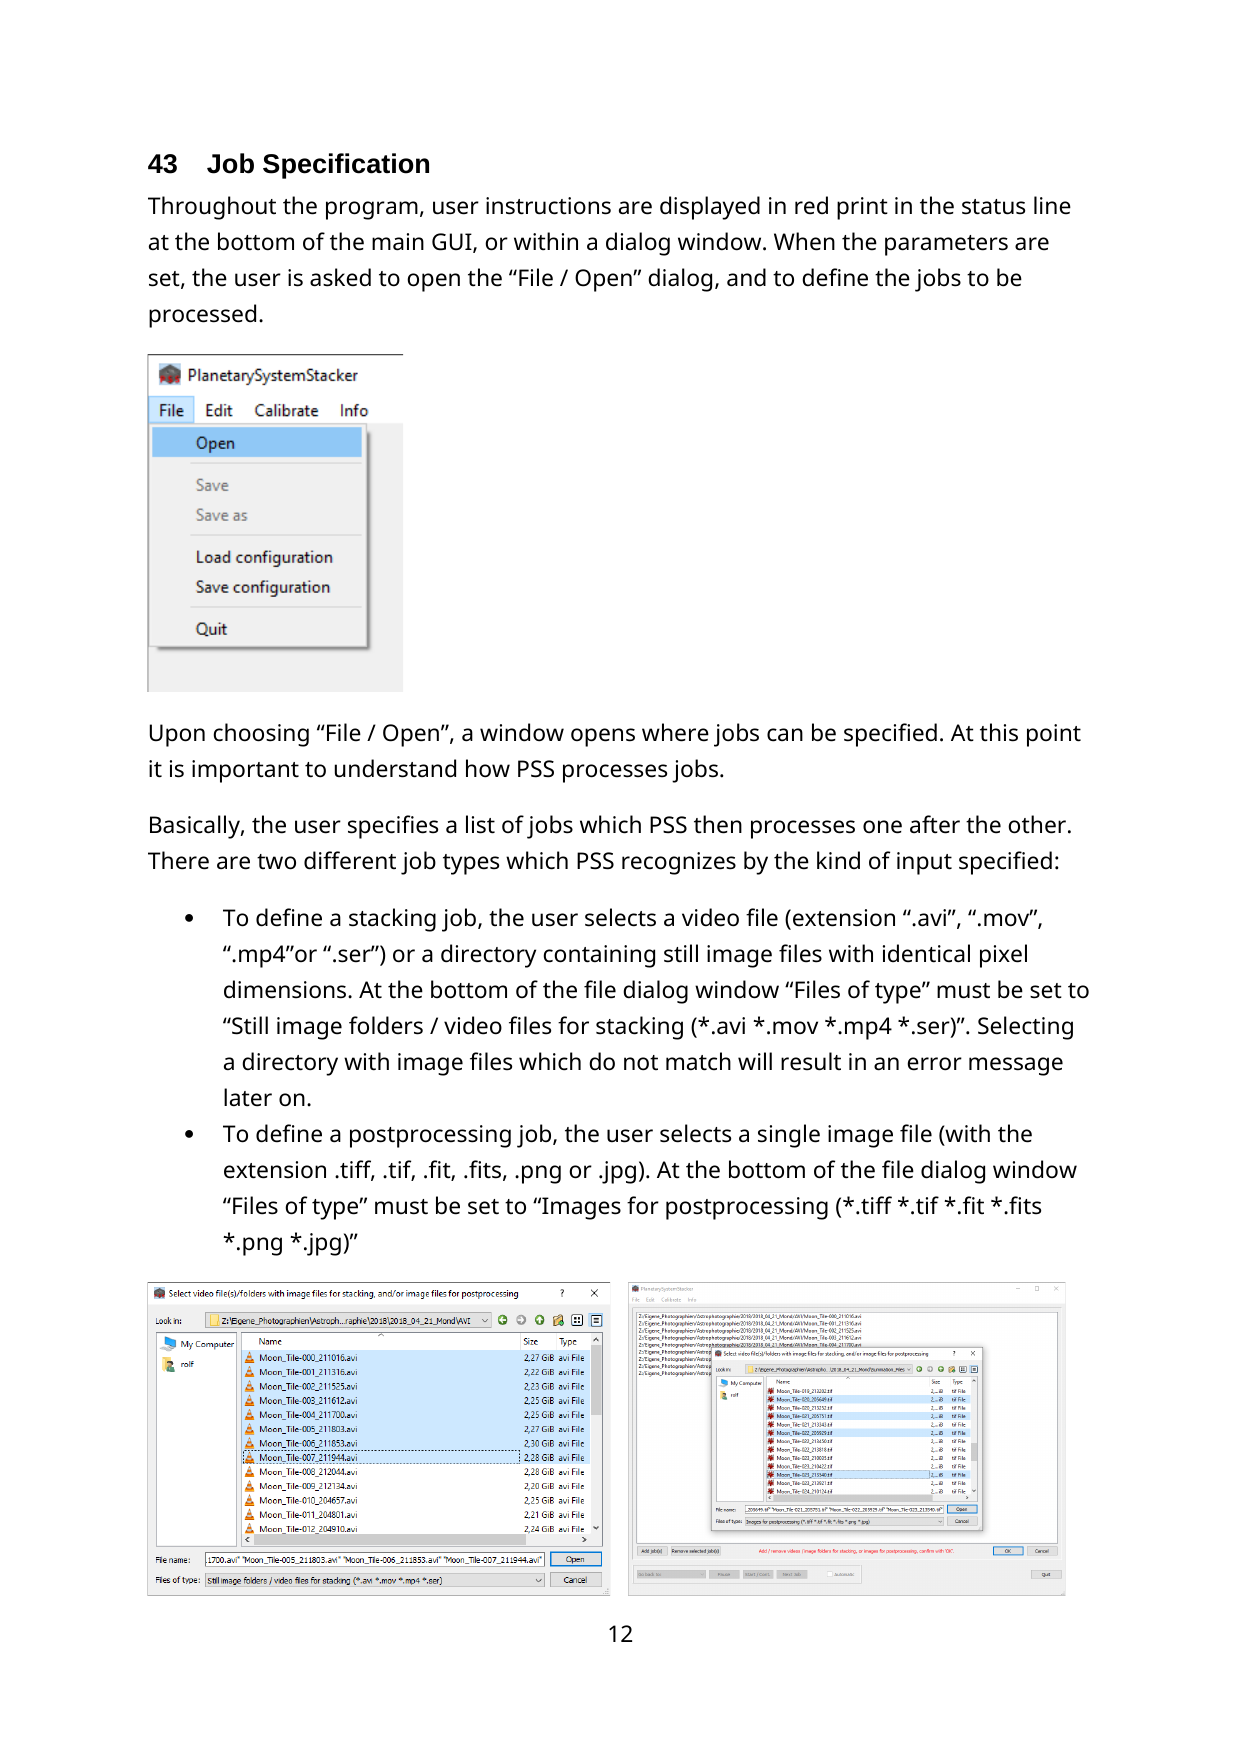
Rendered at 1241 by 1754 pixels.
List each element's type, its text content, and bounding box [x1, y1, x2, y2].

text Throughout the program, user instructions are displayed in red print in the status line at the bottom of the main GUI, or within a dialog window. When the parameters are set, the user is asked to open the “File / Open” dialog, and to define the jobs to be processed. [148, 190, 1093, 329]
list To define a stacking job, the user selects a video file (extension “.avi”, “.mov”, “.mp4”or “.ser”) or a directory containing still image files with identical pixel dimensions. At the bottom of the file dialog window “Files of type” must be set to “Still image folders / video files for stacking (*.avi *.mov *.mp4 *.ser)”. Selecting a directory with image files which do not match will result in an error message later on. [185, 902, 1093, 1113]
picture [147, 1282, 611, 1596]
picture [628, 1282, 1066, 1596]
text Basically, the user specifies a list of jobs which PSS then processes one after the other. There are two different job types which PSS recognizes by the kind of input specified: [148, 809, 1093, 877]
picture [147, 354, 404, 692]
list To define a postprocessing job, the user selects a single image file (with the extension .tiff, .tif, .fit, .fits, .png or .jpg). At the bottom of the file dialog window “Files of type” must be set to “Images for postprocessing (*.tiff *.tif *.fit *.fits *.png *.jpg)” [185, 1118, 1093, 1257]
subtitle Job Specification [148, 148, 1093, 179]
text Upon choosing “File / Open”, a window opens where jobs can be specified. At this point it is important to understand how PSS processes jobs. [148, 717, 1093, 784]
